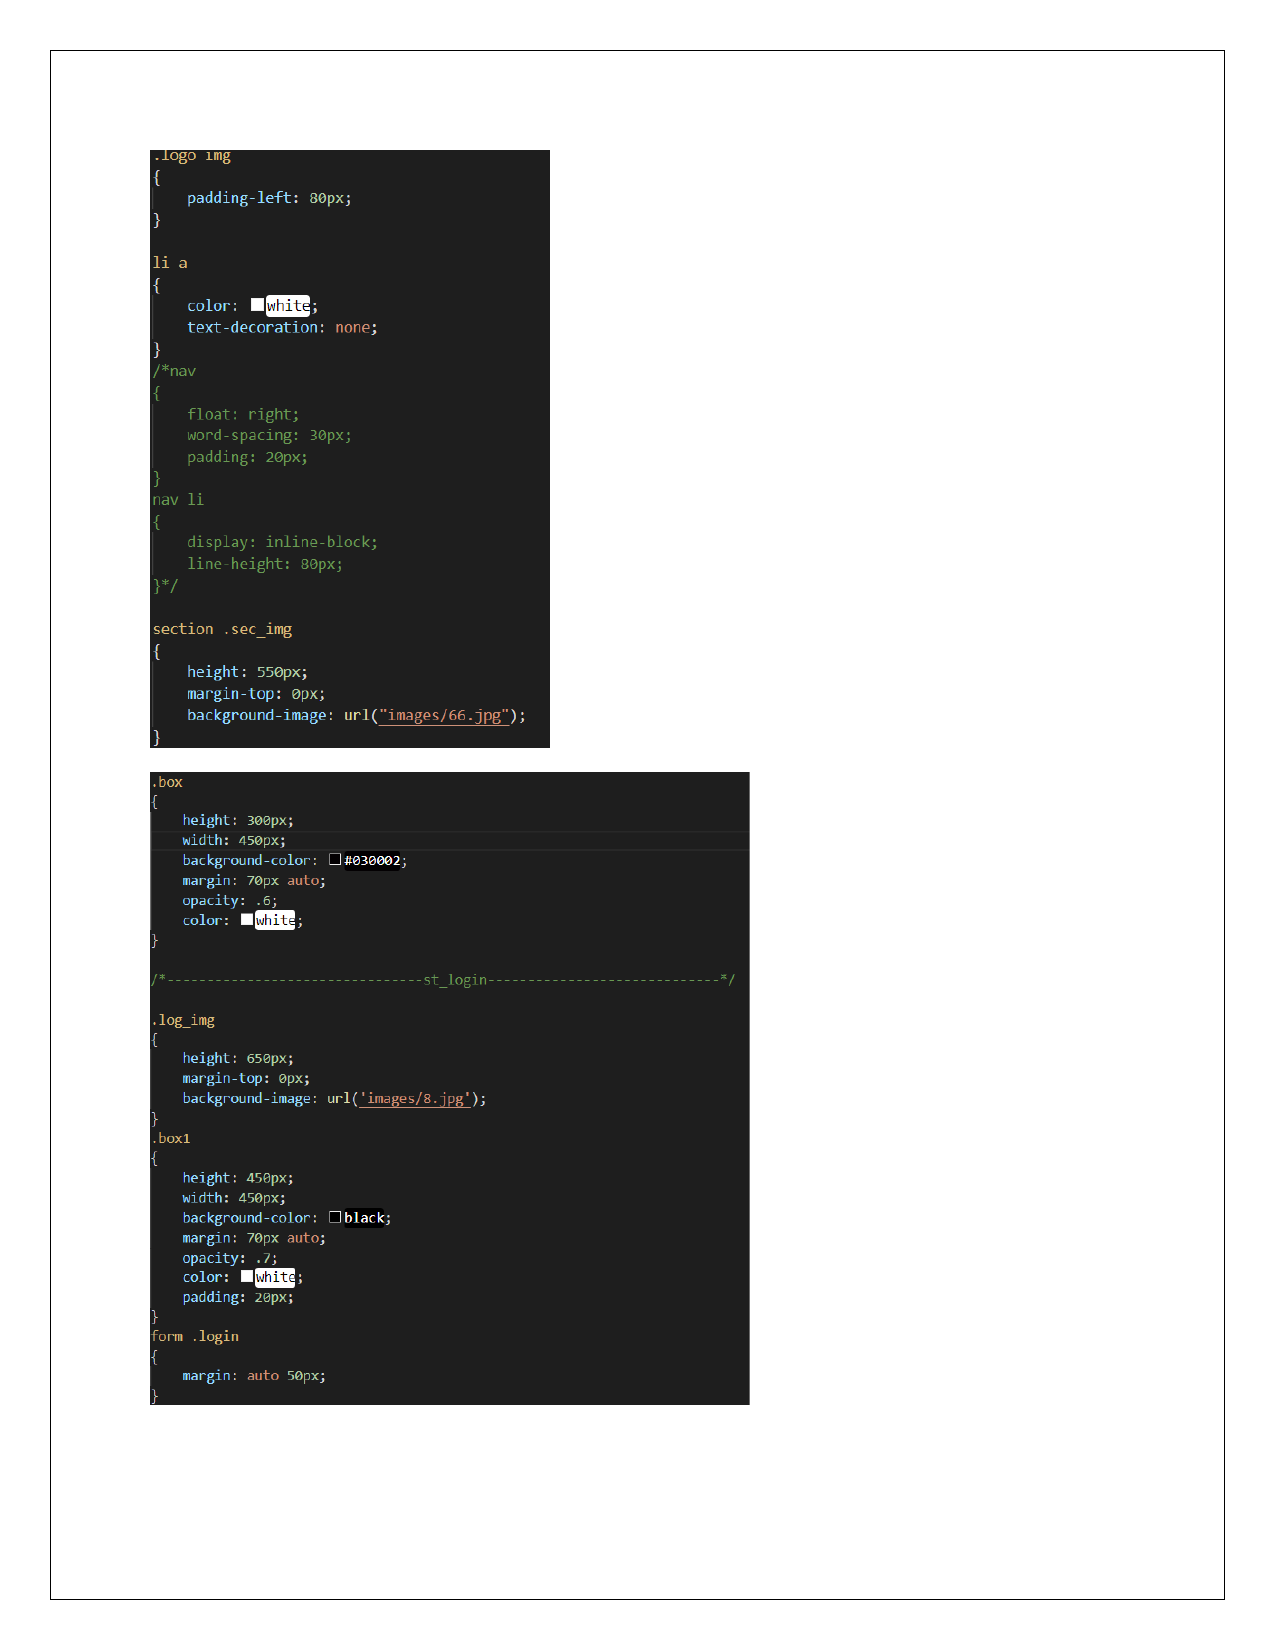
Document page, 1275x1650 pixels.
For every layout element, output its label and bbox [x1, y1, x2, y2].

picture [150, 772, 750, 1405]
picture [150, 150, 550, 748]
